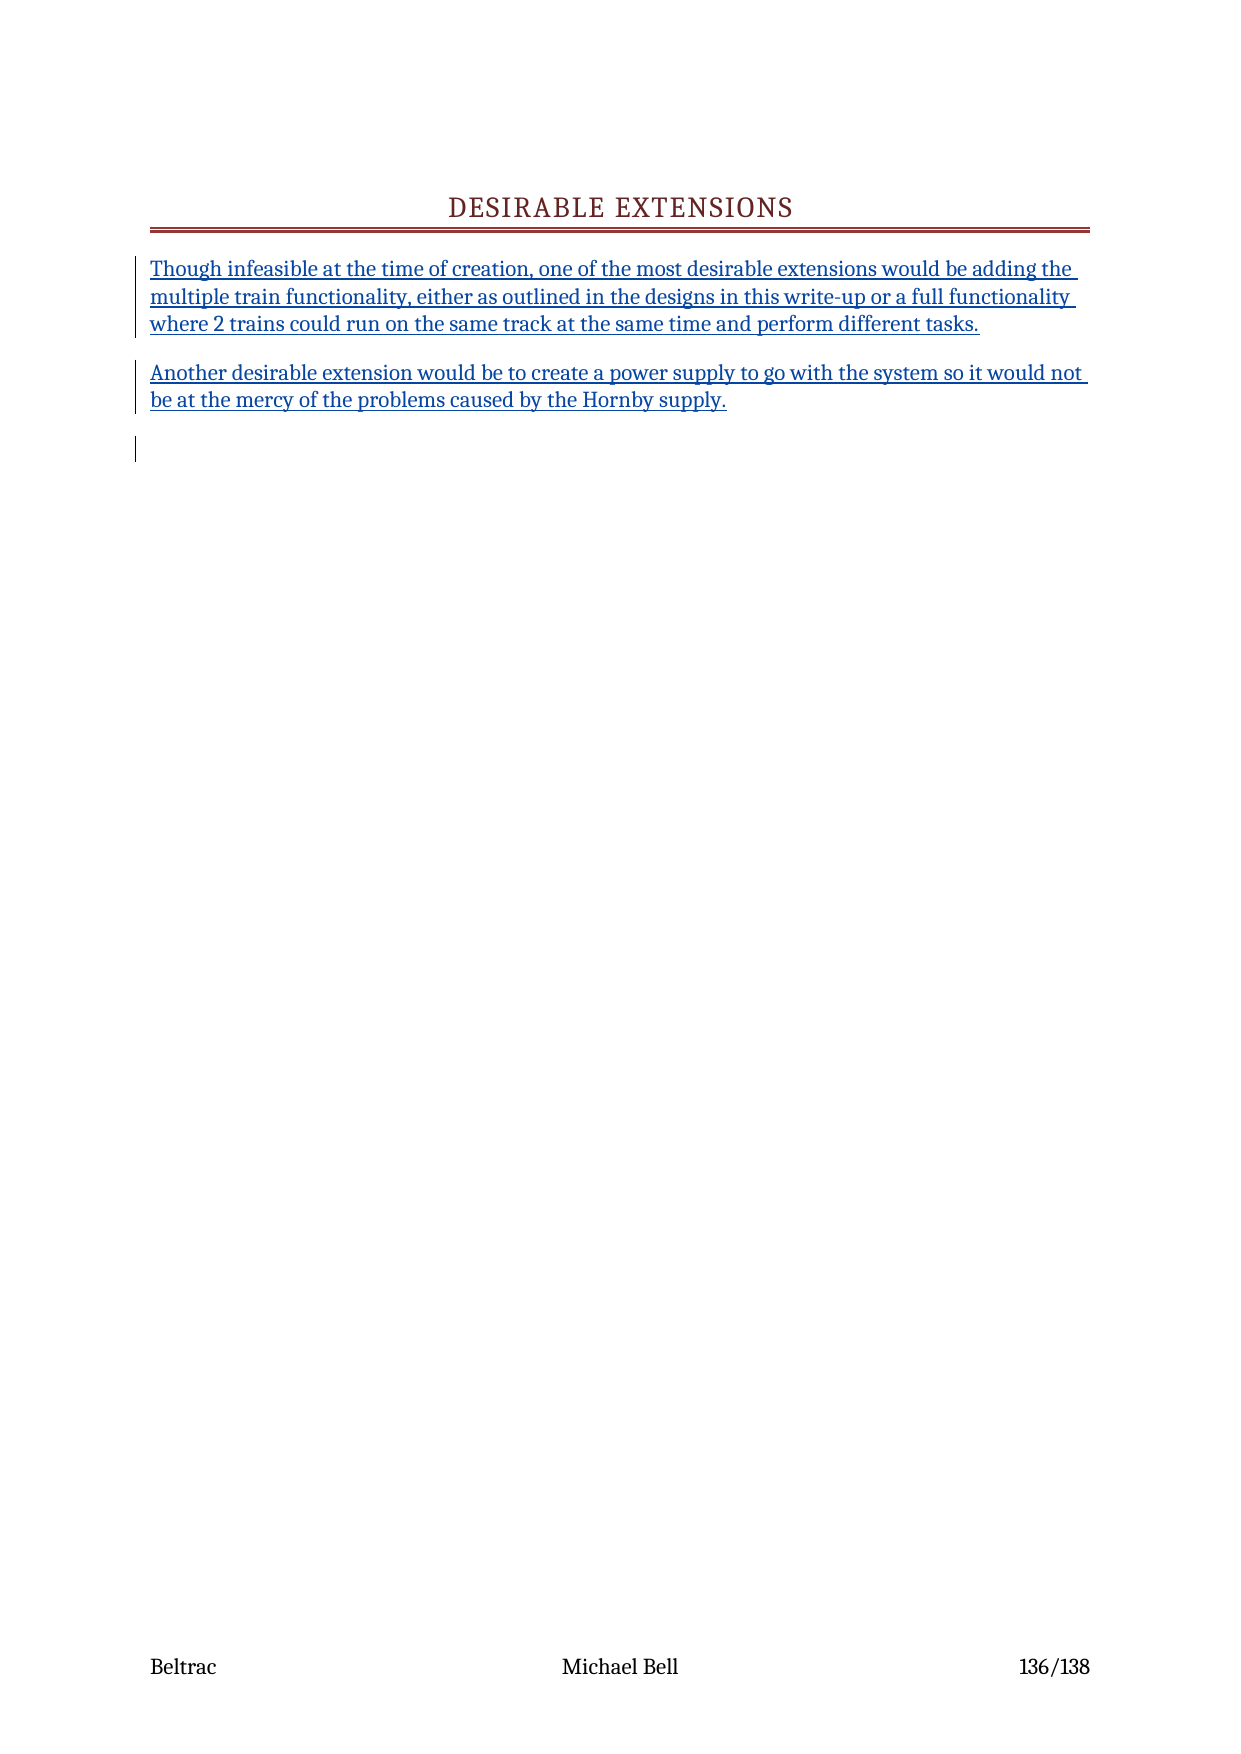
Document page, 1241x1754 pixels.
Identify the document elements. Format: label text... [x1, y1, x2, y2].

subtitle Desirable Extensions [150, 192, 1090, 227]
